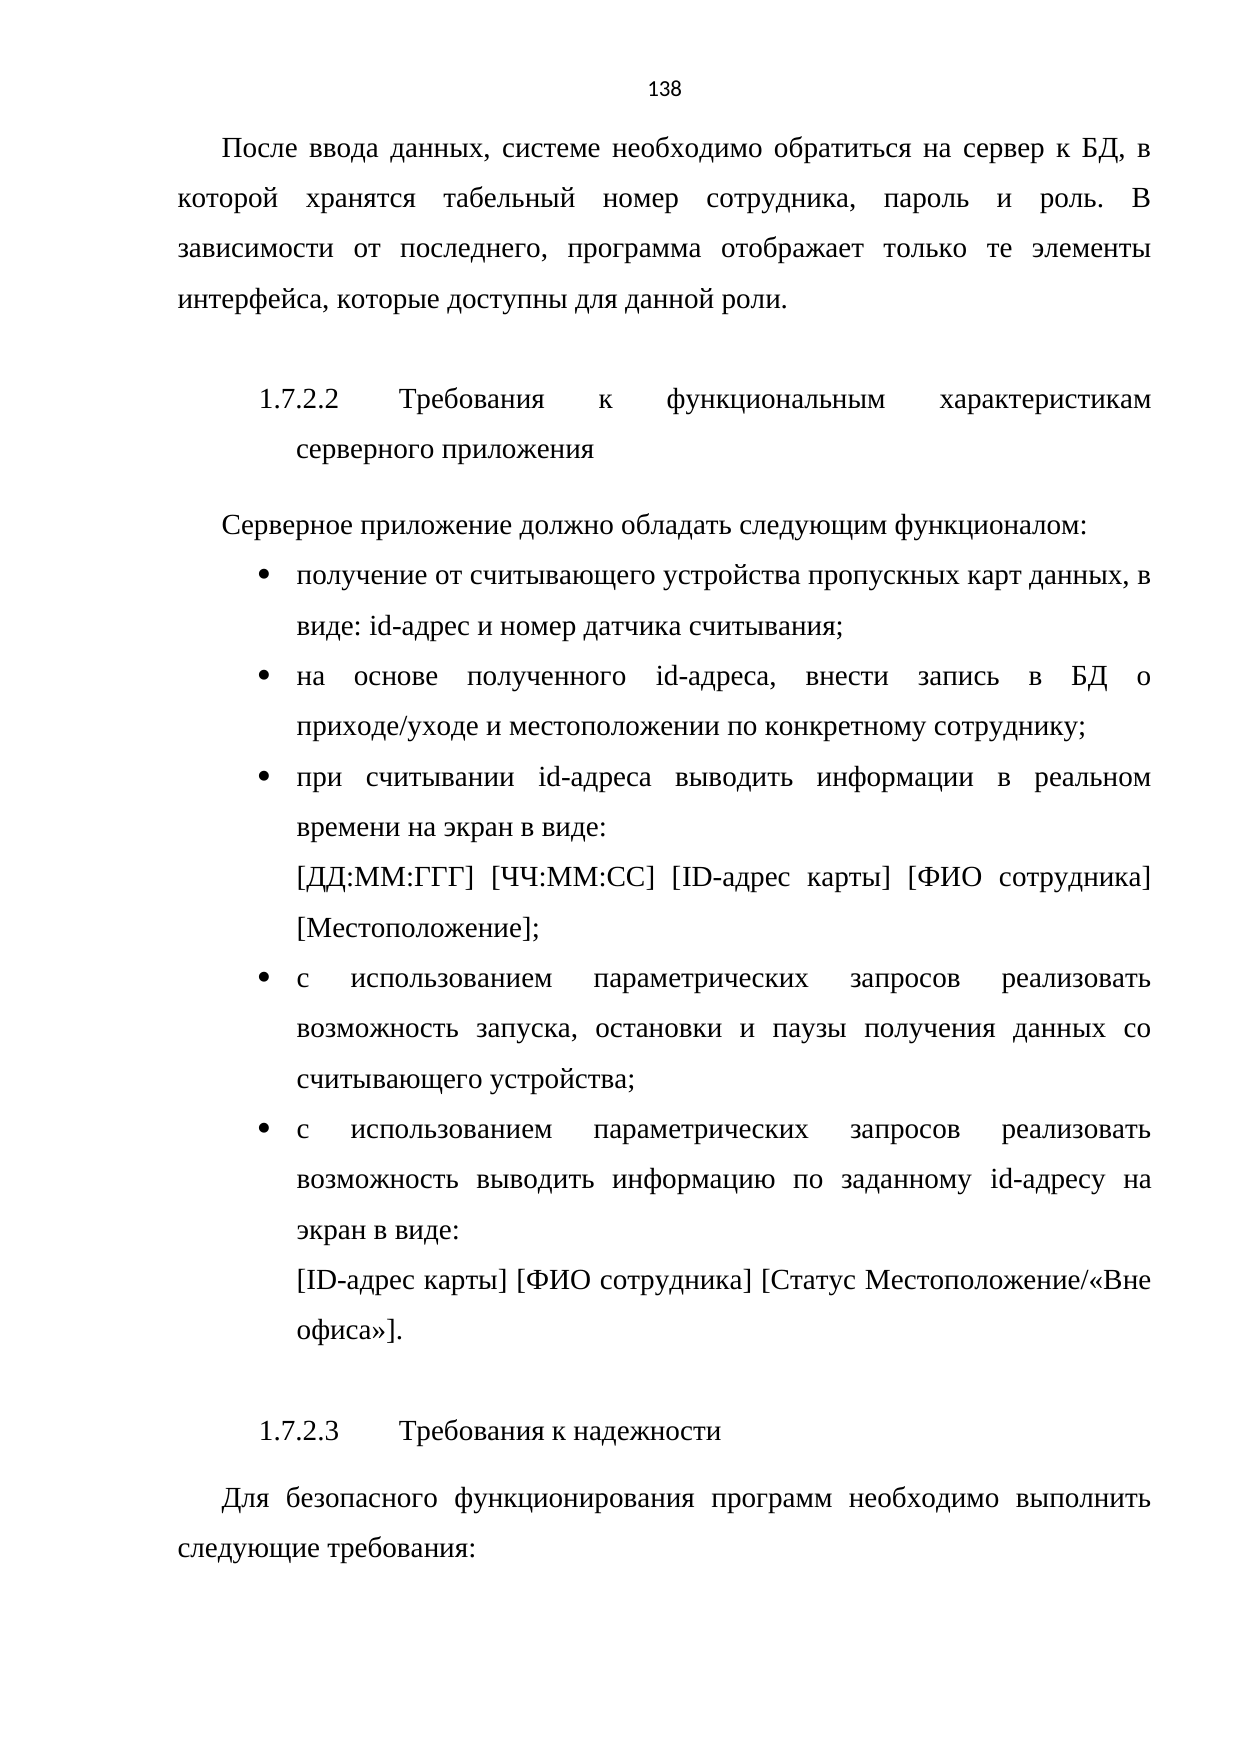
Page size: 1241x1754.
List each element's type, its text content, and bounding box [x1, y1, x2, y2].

text [ДД:ММ:ГГГ] [ЧЧ:ММ:СС] [ID-адрес карты] [ФИО сотрудника] [Местоположение]; [296, 859, 1152, 943]
text [ID-адрес карты] [ФИО сотрудника] [Статус Местоположение/«Вне офиса»]. [296, 1262, 1152, 1346]
text Серверное приложение должно обладать следующим функционалом: [177, 507, 1152, 541]
list Требования к надежности [259, 1413, 1152, 1447]
list на основе полученного id-адреса, внести запись в БД о приходе/уходе и местоположении по конкретному сотруднику; [259, 658, 1152, 742]
text Для безопасного функционирования программ необходимо выполнить следующие требования: [177, 1480, 1152, 1564]
list Требования к функциональным характеристикам серверного приложения [259, 381, 1152, 465]
list получение от считывающего устройства пропускных карт данных, в виде: id-адрес и номер датчика считывания; [259, 557, 1152, 641]
list при считывании id-адреса выводить информации в реальном времени на экран в виде: [259, 759, 1152, 843]
list с использованием параметрических запросов реализовать возможность запуска, остановки и паузы получения данных со считывающего устройства; [259, 960, 1152, 1094]
list с использованием параметрических запросов реализовать возможность выводить информацию по заданному id-адресу на экран в виде: [259, 1111, 1152, 1245]
text После ввода данных, системе необходимо обратиться на сервер к БД, в которой хранятся табельный номер сотрудника, пароль и роль. В зависимости от последнего, программа отображает только те элементы интерфейса, которые доступны для данной роли. [177, 130, 1152, 314]
